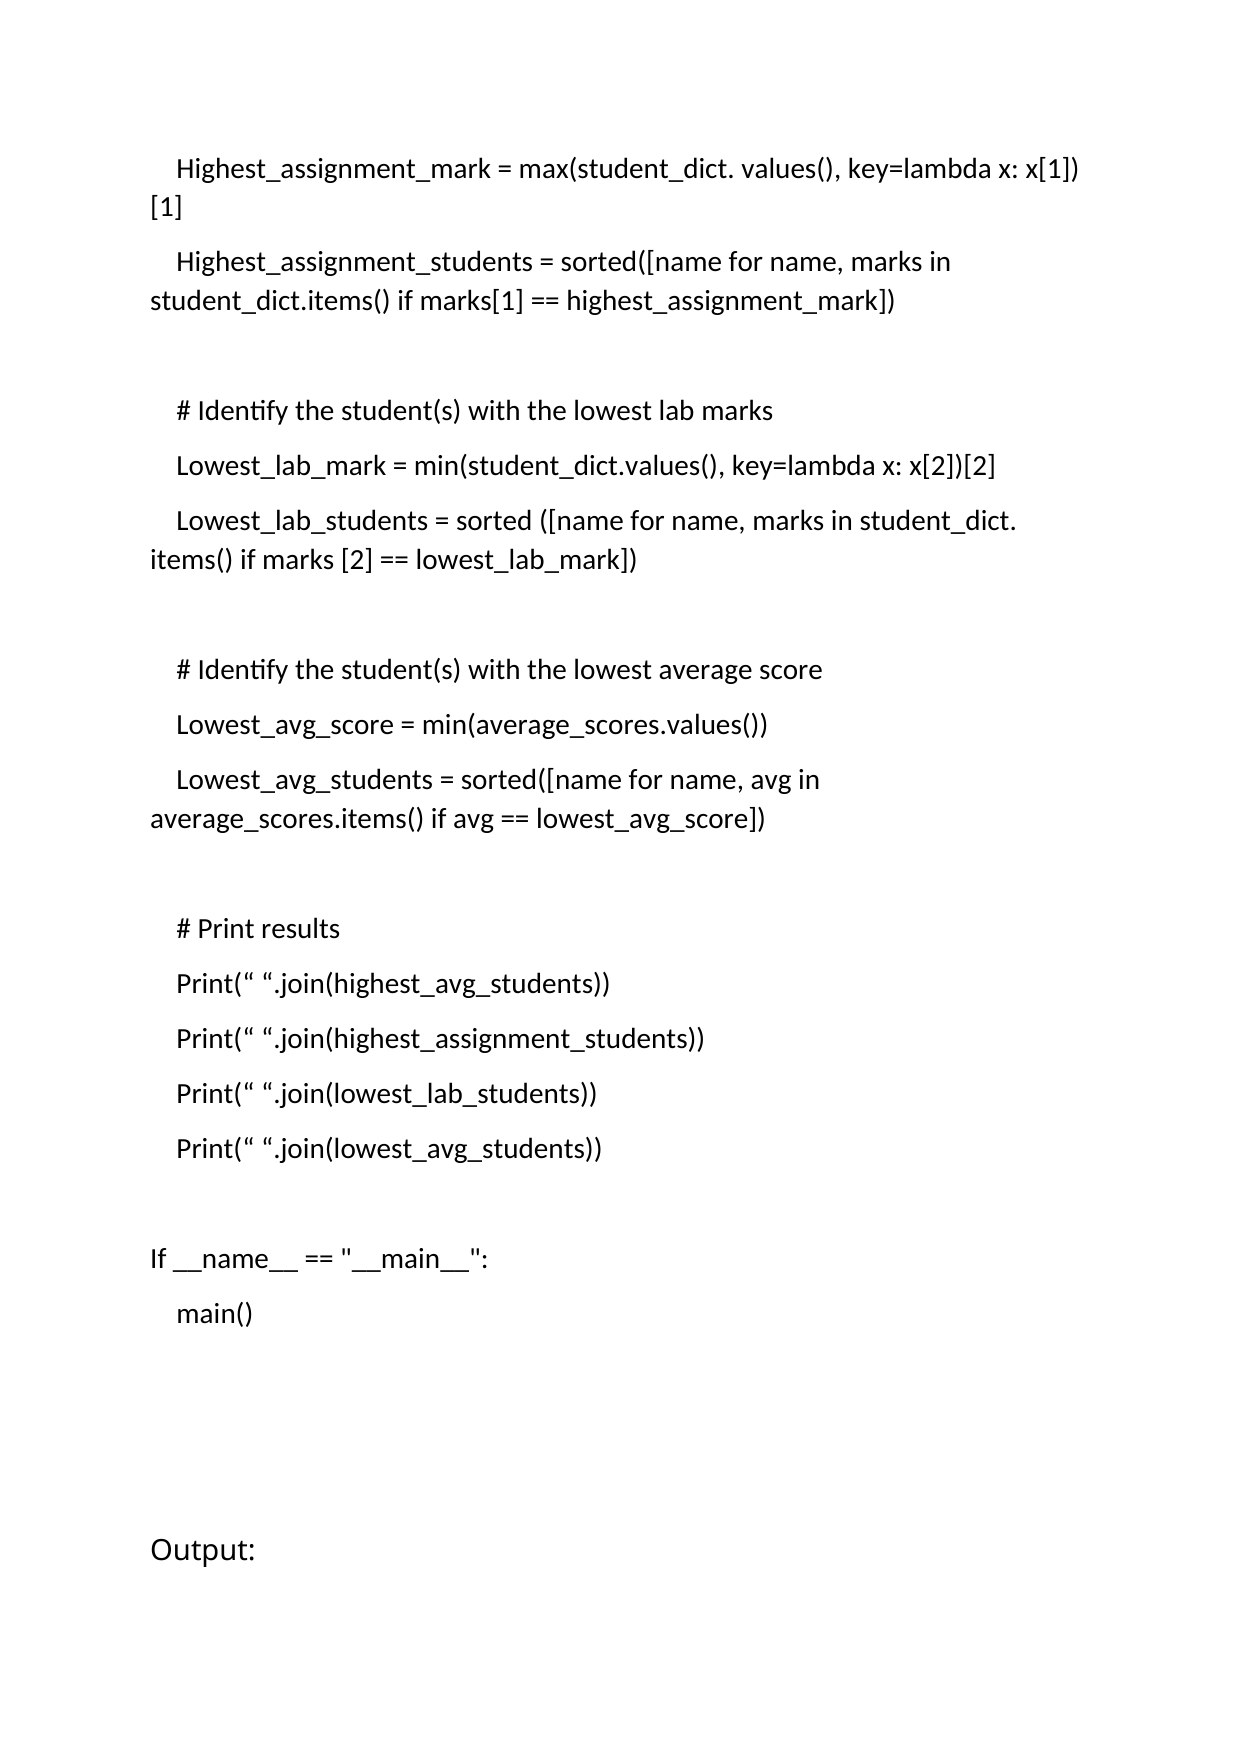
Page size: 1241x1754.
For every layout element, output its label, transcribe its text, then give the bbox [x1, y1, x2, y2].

text If __name__ == "__main__": [150, 1241, 1090, 1276]
text Lowest_avg_students = sorted([name for name, avg in average_scores.items() if avg == lowest_avg_score]) [150, 761, 1090, 835]
text Output: [150, 1529, 1090, 1569]
text Highest_assignment_mark = max(student_dict. values(), key=lambda x: x[1])[1] [150, 150, 1090, 224]
text Highest_assignment_students = sorted([name for name, marks in student_dict.items() if marks[1] == highest_assignment_mark]) [150, 243, 1090, 318]
text main() [150, 1296, 1090, 1331]
text Lowest_lab_mark = min(student_dict.values(), key=lambda x: x[2])[2] [150, 447, 1090, 483]
text Print(“ “.join(lowest_lab_students)) [150, 1075, 1090, 1111]
text # Identify the student(s) with the lowest lab marks [150, 392, 1090, 428]
text Print(“ “.join(lowest_avg_students)) [150, 1130, 1090, 1166]
text # Print results [150, 910, 1090, 946]
text Lowest_avg_score = min(average_scores.values()) [150, 706, 1090, 742]
text Print(“ “.join(highest_avg_students)) [150, 965, 1090, 1001]
text Print(“ “.join(highest_assignment_students)) [150, 1020, 1090, 1056]
text # Identify the student(s) with the lowest average score [150, 651, 1090, 687]
text Lowest_lab_students = sorted ([name for name, marks in student_dict. items() if marks [2] == lowest_lab_mark]) [150, 502, 1090, 576]
